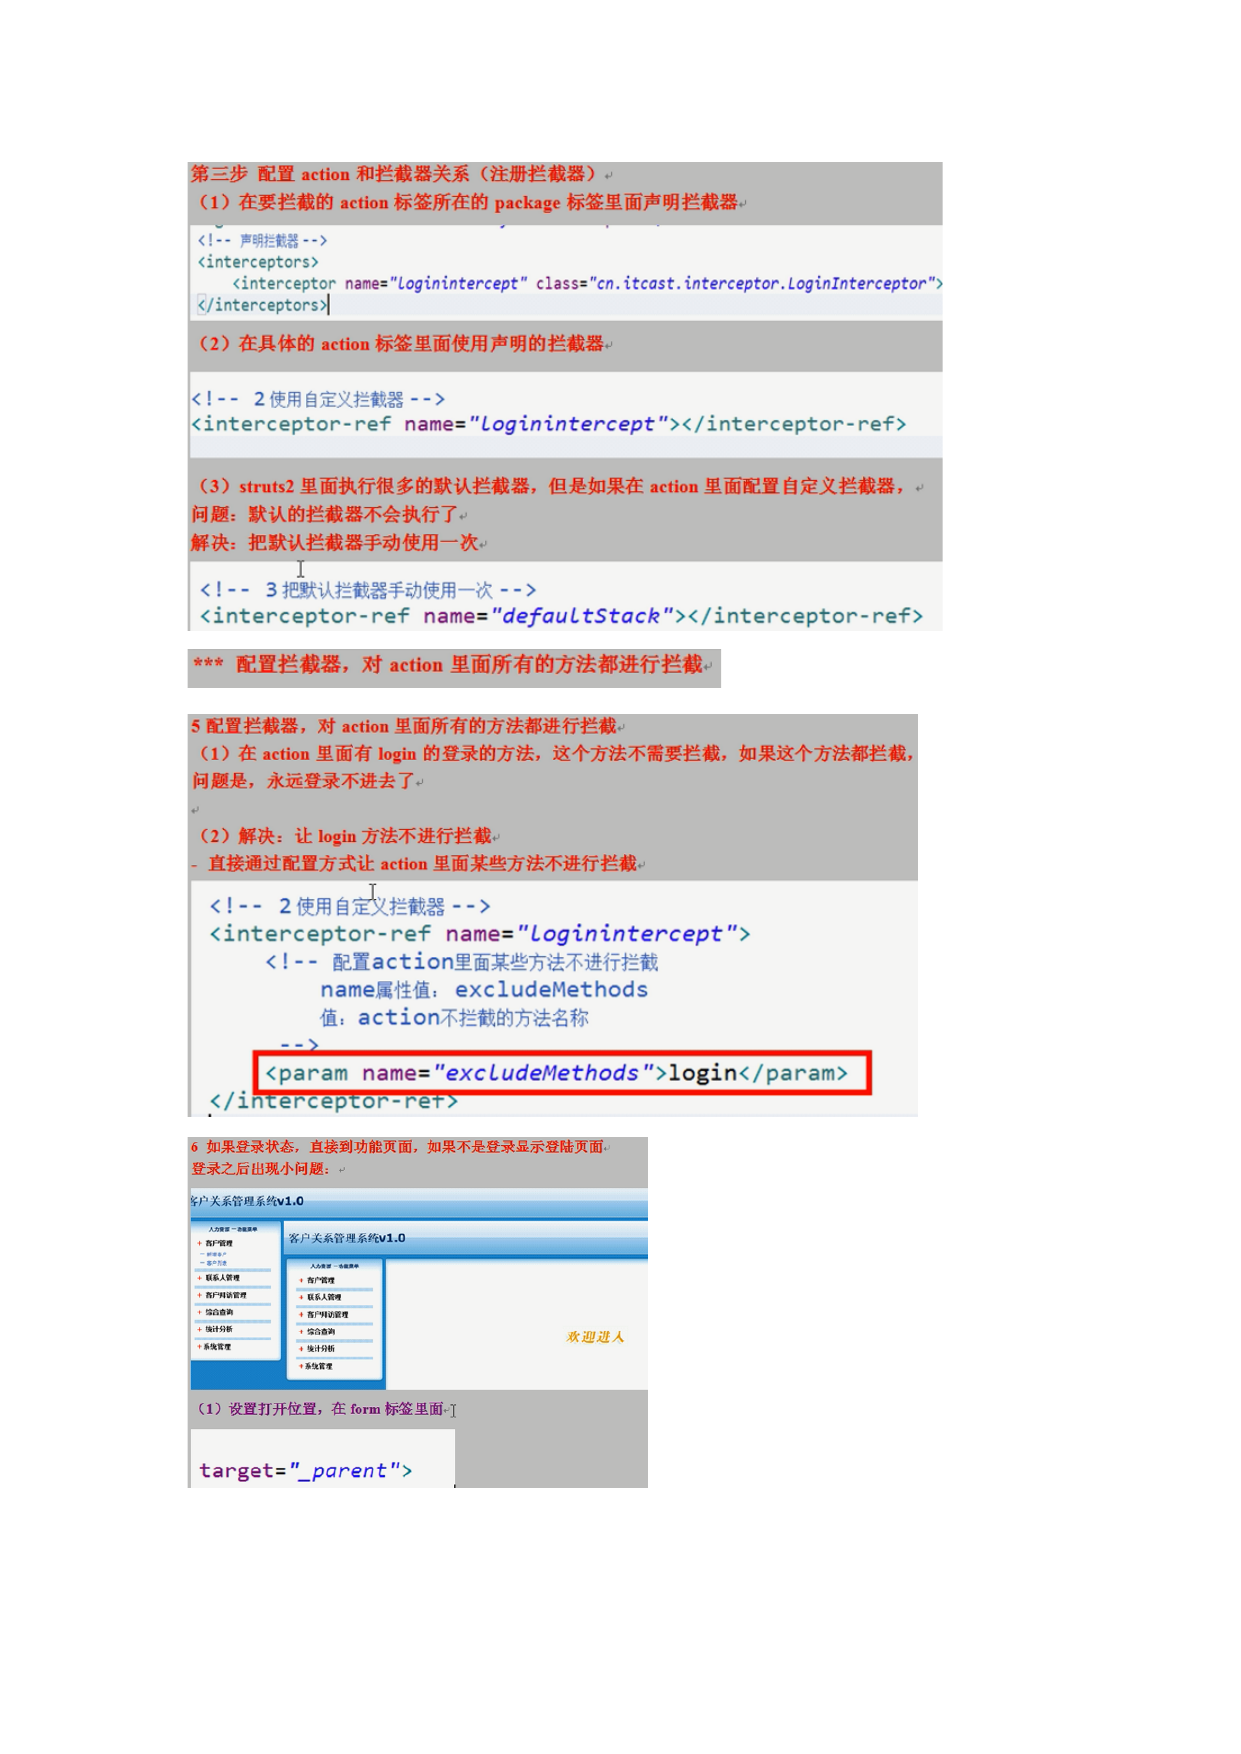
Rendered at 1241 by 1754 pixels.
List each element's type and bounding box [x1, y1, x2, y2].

picture [187, 649, 722, 688]
picture [187, 714, 918, 1117]
picture [187, 1137, 648, 1488]
picture [187, 162, 943, 631]
